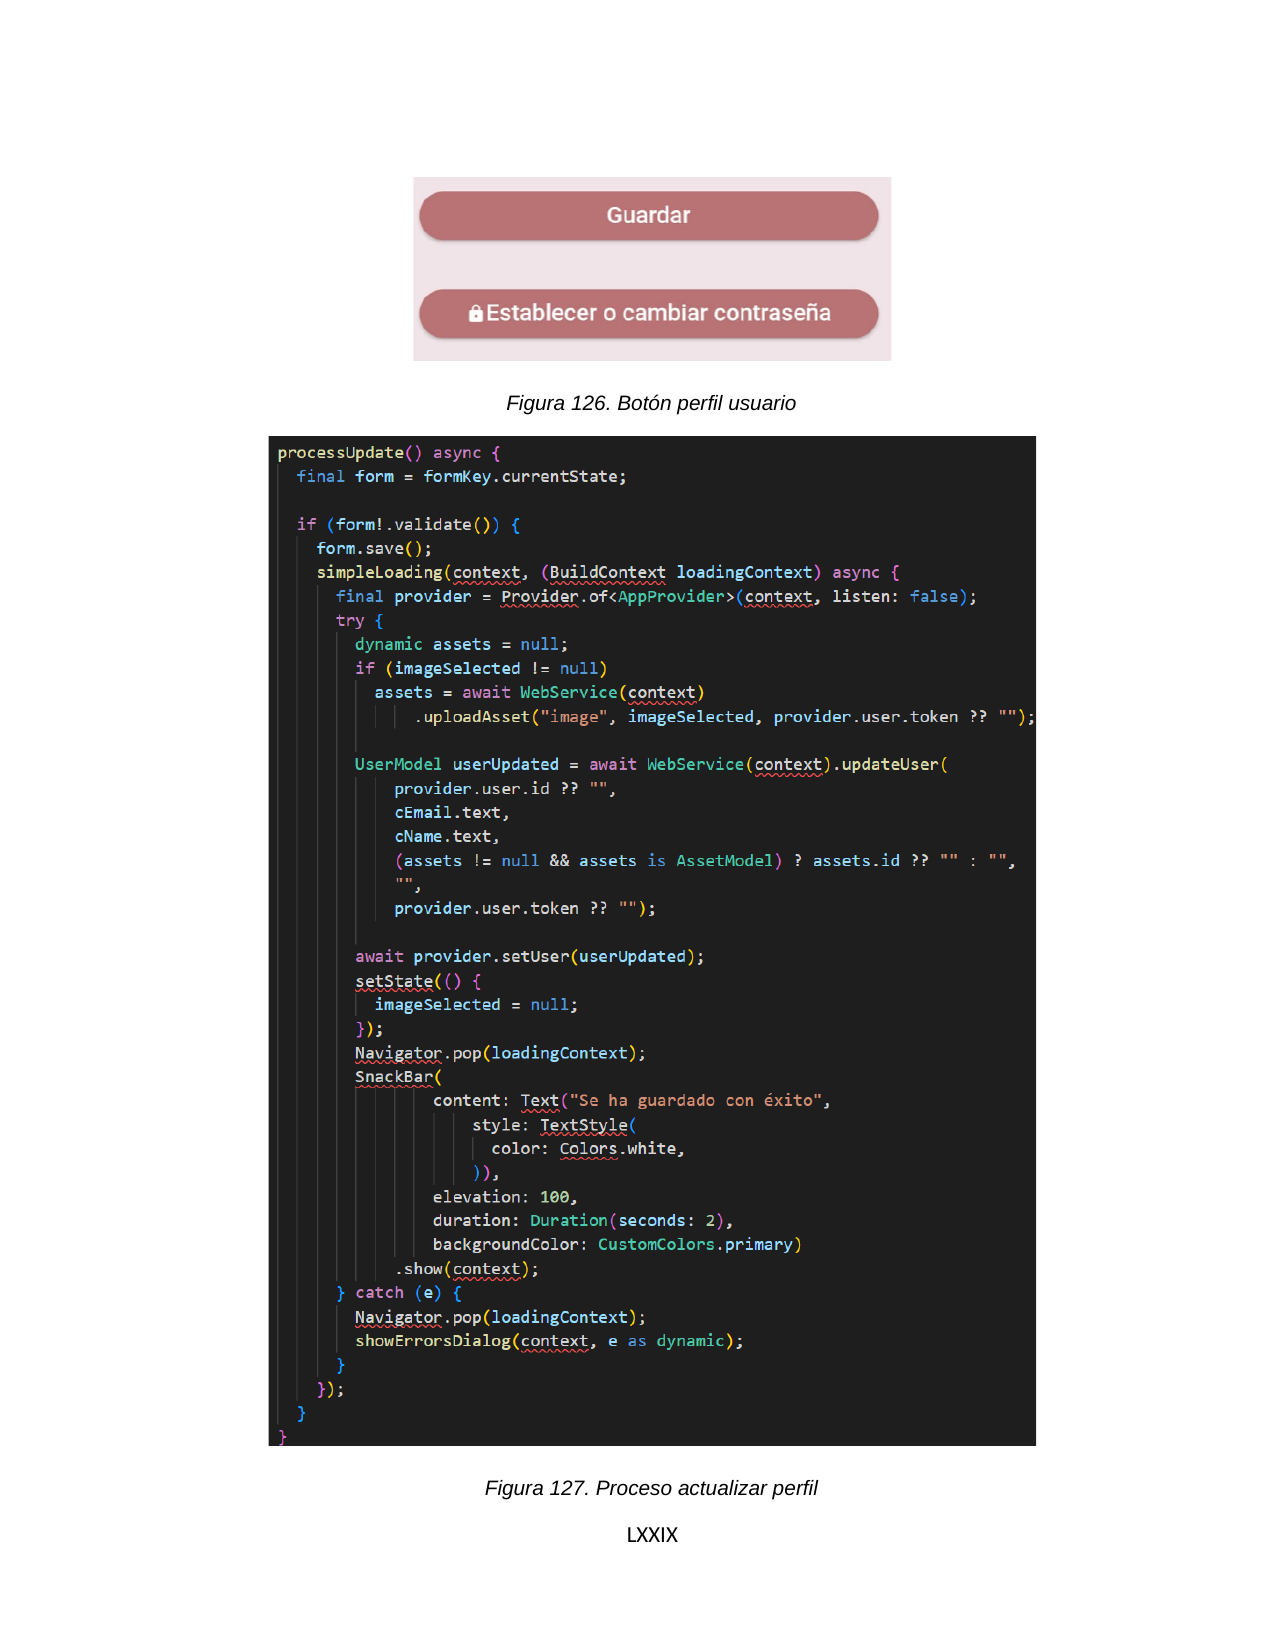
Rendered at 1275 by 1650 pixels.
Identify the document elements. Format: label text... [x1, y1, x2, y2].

text Figura 127. Proceso actualizar perfil [177, 1476, 1127, 1500]
text Figura 126. Botón perfil usuario [177, 391, 1127, 415]
picture [413, 177, 892, 361]
picture [268, 436, 1037, 1446]
